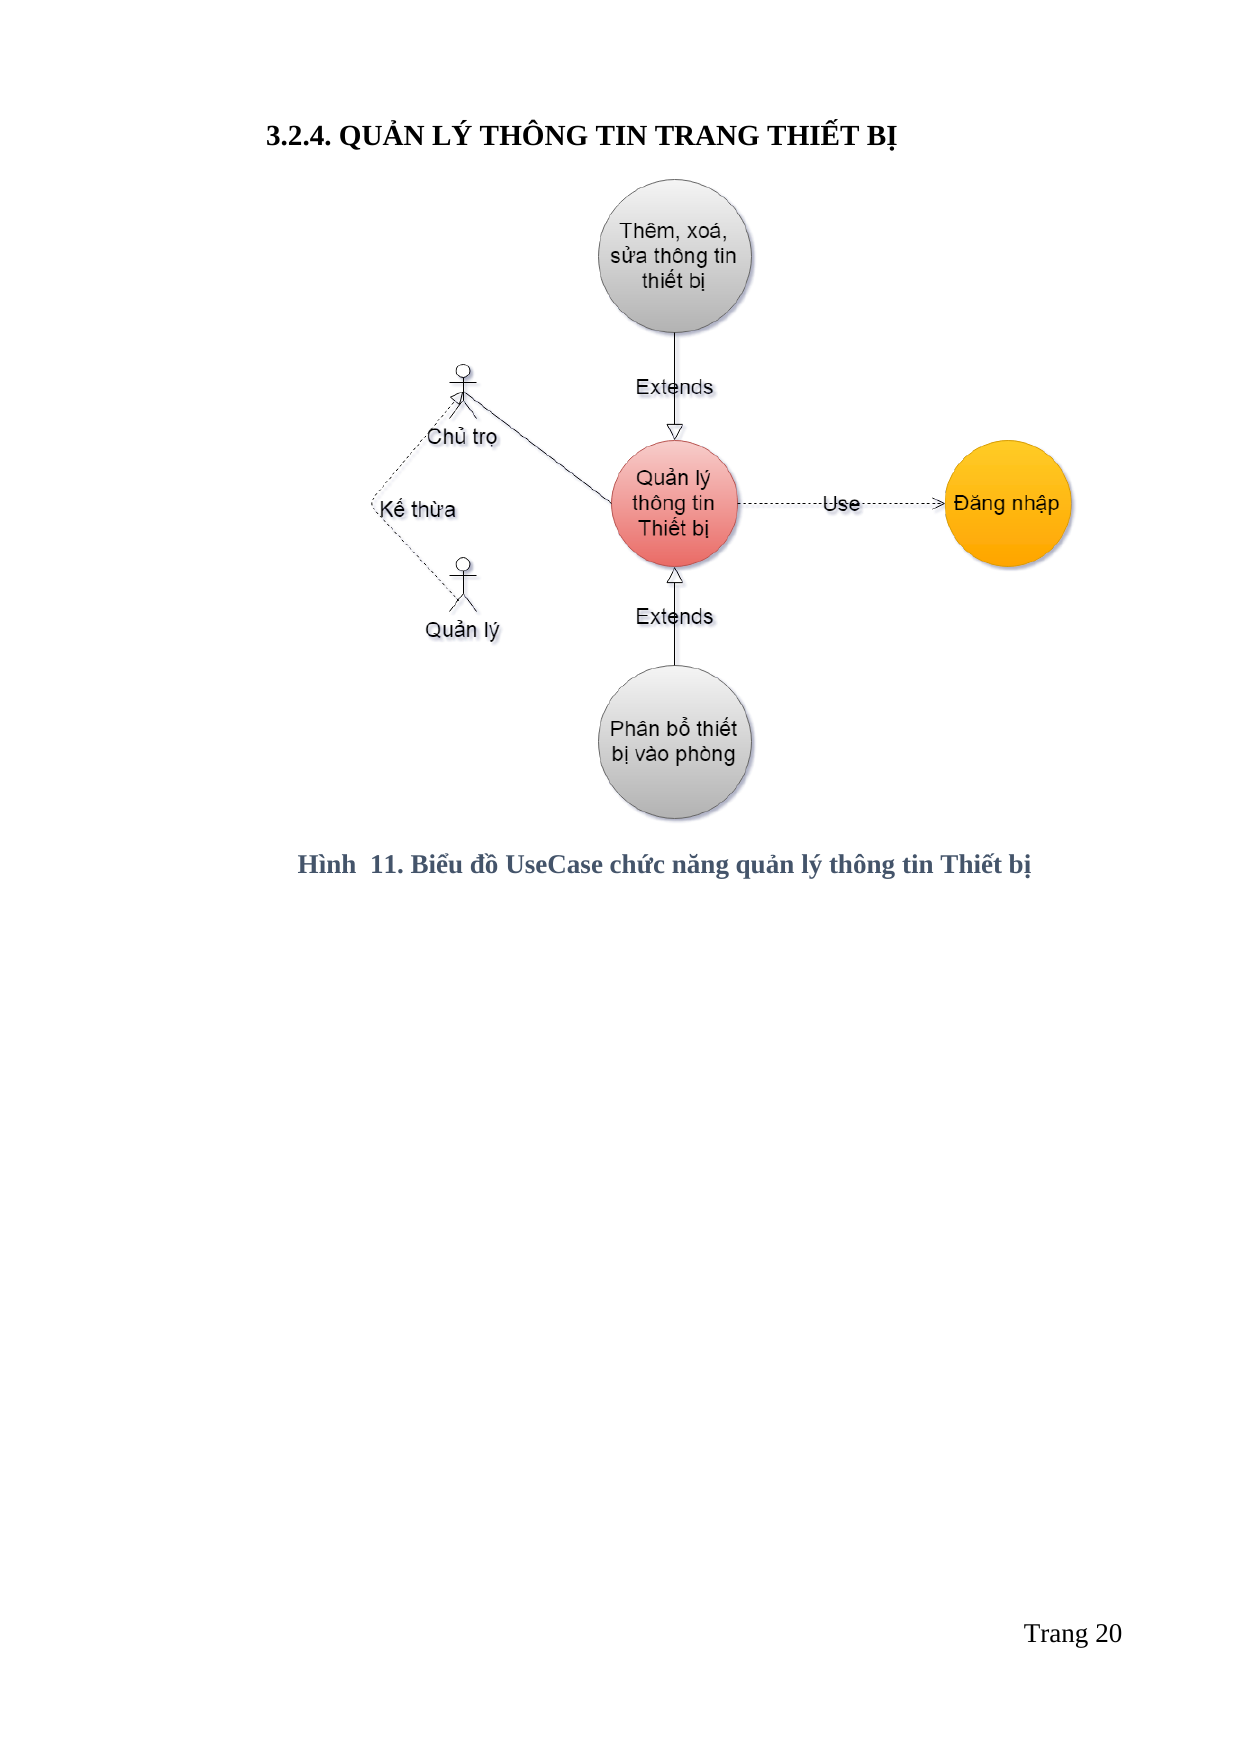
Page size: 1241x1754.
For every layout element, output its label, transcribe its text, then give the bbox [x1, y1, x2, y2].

subtitle QUẢN LÝ THÔNG TIN TRANG THIẾT BỊ [266, 118, 1122, 152]
picture [356, 179, 1081, 829]
text Hình 11. Biểu đồ UseCase chức năng quản lý thông tin Thiết bị [207, 848, 1122, 879]
